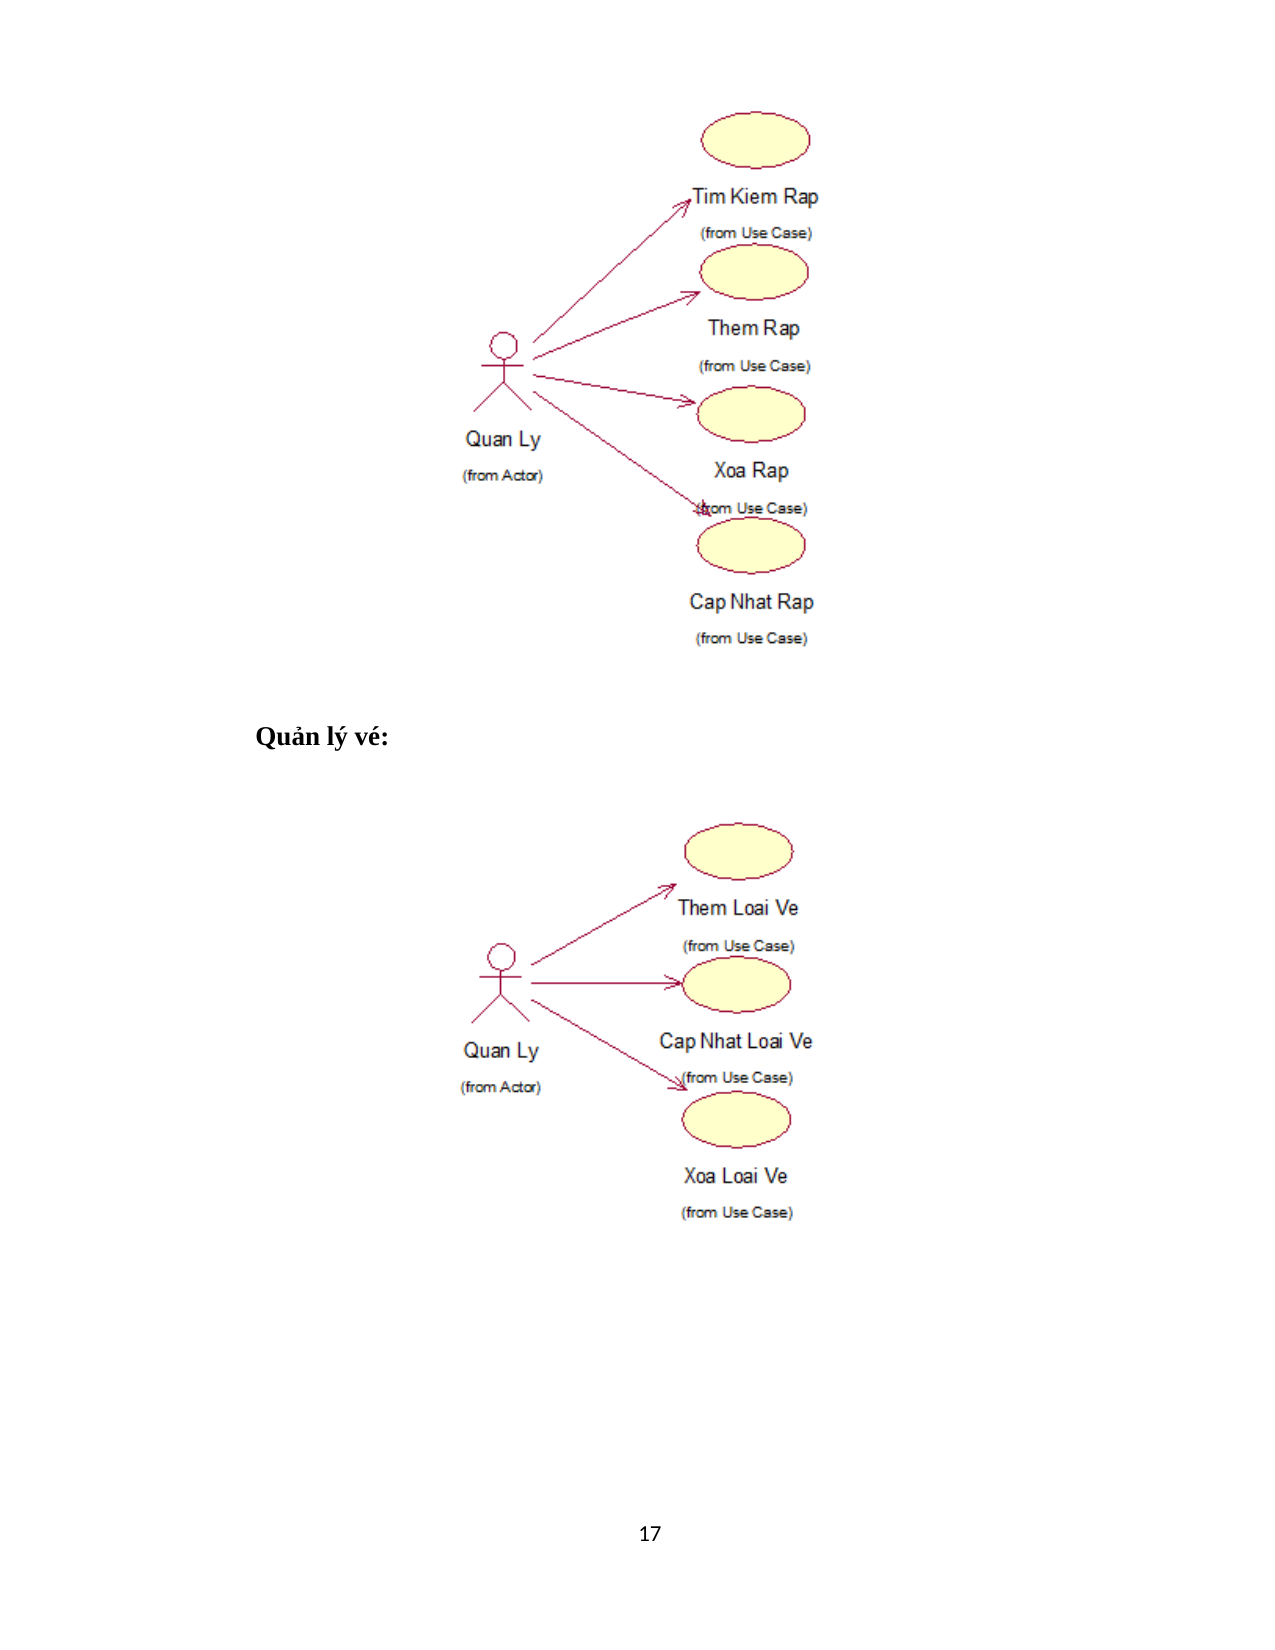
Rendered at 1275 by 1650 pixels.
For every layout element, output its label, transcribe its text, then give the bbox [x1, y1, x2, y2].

picture [383, 75, 989, 689]
picture [428, 782, 950, 1279]
text Quản lý vé: [133, 719, 1167, 751]
